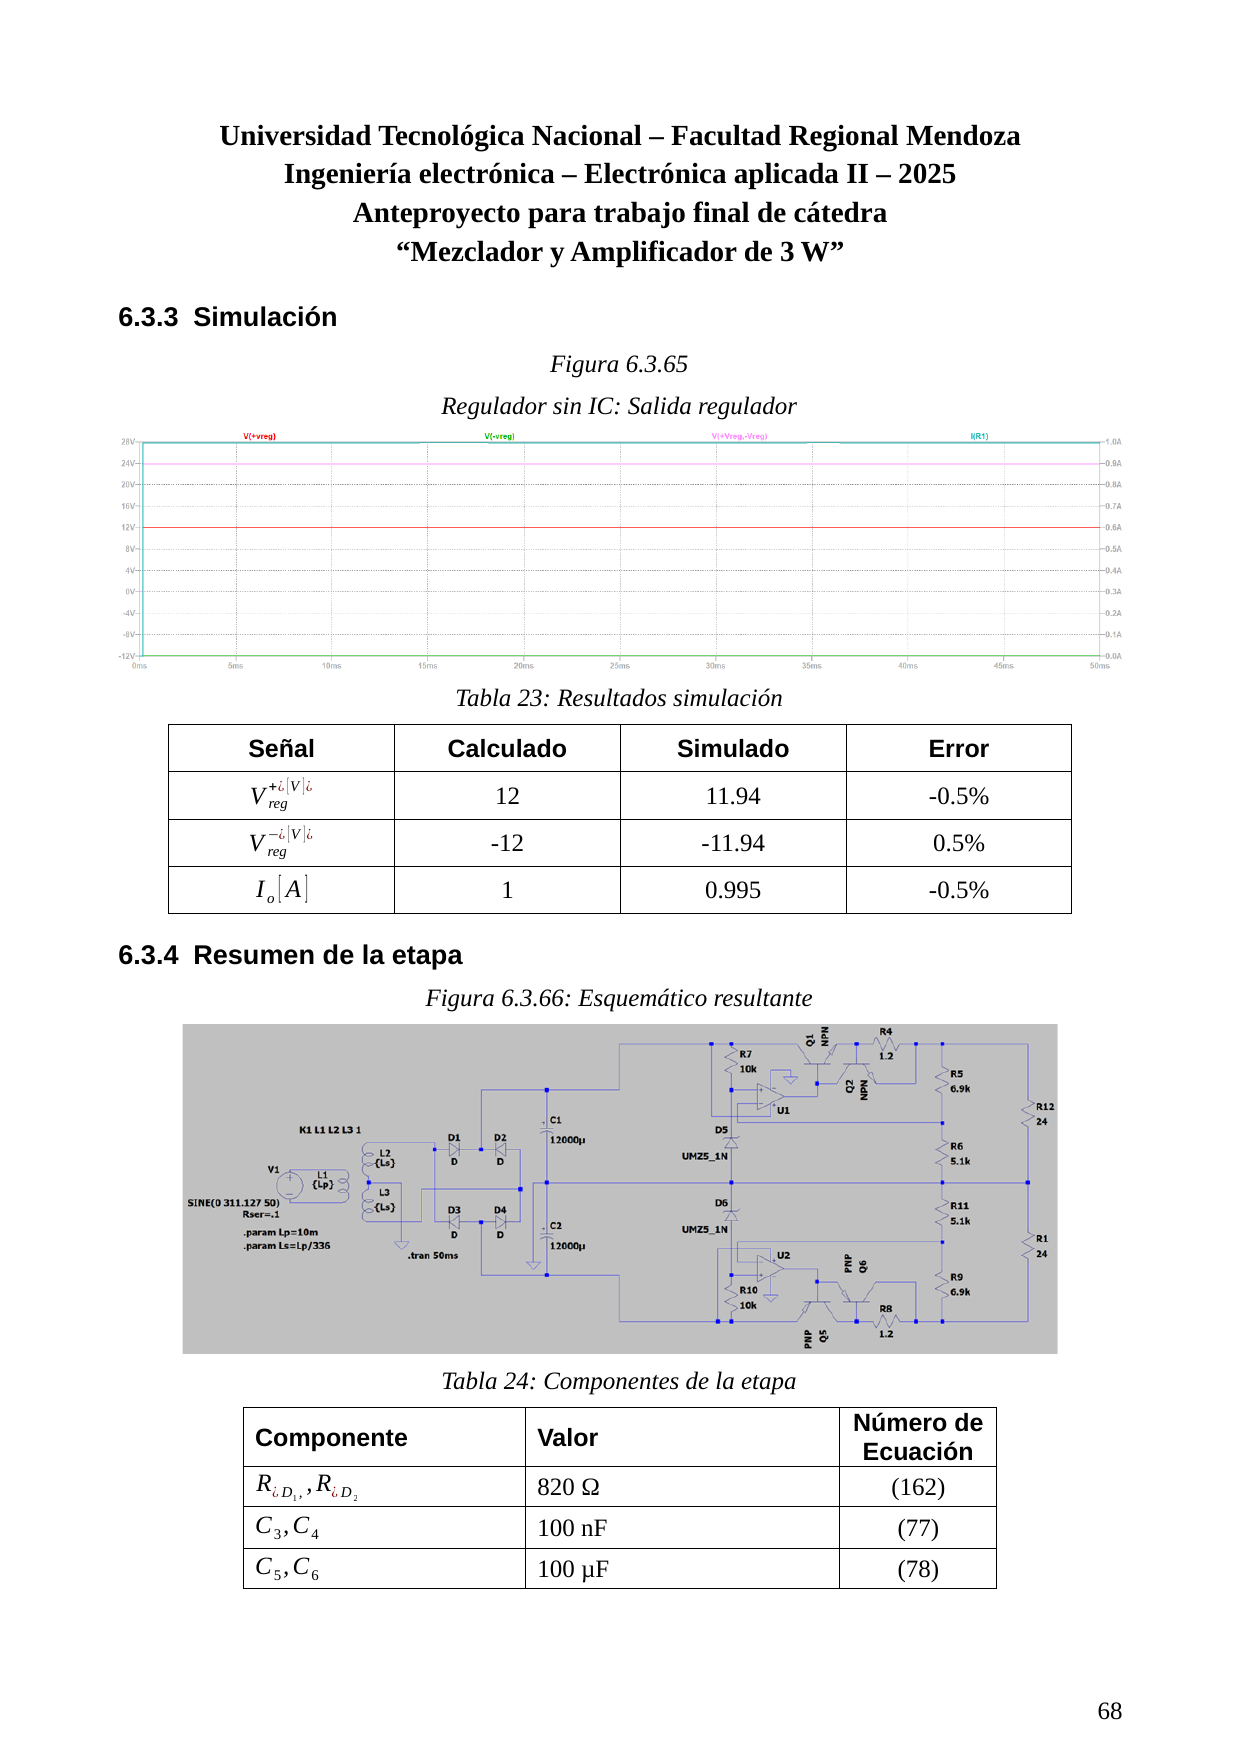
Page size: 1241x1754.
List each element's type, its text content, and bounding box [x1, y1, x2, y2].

table_cell -0.5% [847, 772, 1071, 818]
text Tabla 23: Resultados simulación [118, 683, 1122, 711]
text Tabla 24: Componentes de la etapa [118, 1366, 1122, 1395]
table_cell (162) [840, 1467, 996, 1506]
table_cell 11.94 [621, 772, 846, 818]
table_header Valor [526, 1408, 839, 1466]
table_cell [244, 1507, 525, 1548]
table_header Componente [244, 1408, 525, 1466]
table_cell 12 [395, 772, 620, 818]
table_cell 1 [395, 867, 620, 913]
table_cell [169, 772, 394, 818]
table_header Número de Ecuación [840, 1408, 996, 1466]
table_cell [244, 1467, 525, 1506]
table_cell [169, 820, 394, 866]
subtitle Simulación [118, 301, 1122, 332]
table_cell 0.995 [621, 867, 846, 913]
table_cell 100 µF [526, 1549, 839, 1588]
text Regulador sin IC: Salida regulador [118, 391, 1122, 419]
picture [182, 1024, 1058, 1354]
table_cell (77) [840, 1507, 996, 1548]
table_cell -0.5% [847, 867, 1071, 913]
table_cell -11.94 [621, 820, 846, 866]
table_header Calculado [395, 725, 620, 771]
table_header Error [847, 725, 1071, 771]
table_cell -12 [395, 820, 620, 866]
table_cell 100 nF [526, 1507, 839, 1548]
picture [118, 432, 1123, 671]
table_header Señal [169, 725, 394, 771]
table_cell 820 Ω [526, 1467, 839, 1506]
table_cell (78) [840, 1549, 996, 1588]
table_cell [244, 1549, 525, 1588]
table_header Simulado [621, 725, 846, 771]
subtitle Resumen de la etapa [118, 939, 1122, 970]
table_cell [169, 867, 394, 913]
table_cell 0.5% [847, 820, 1071, 866]
